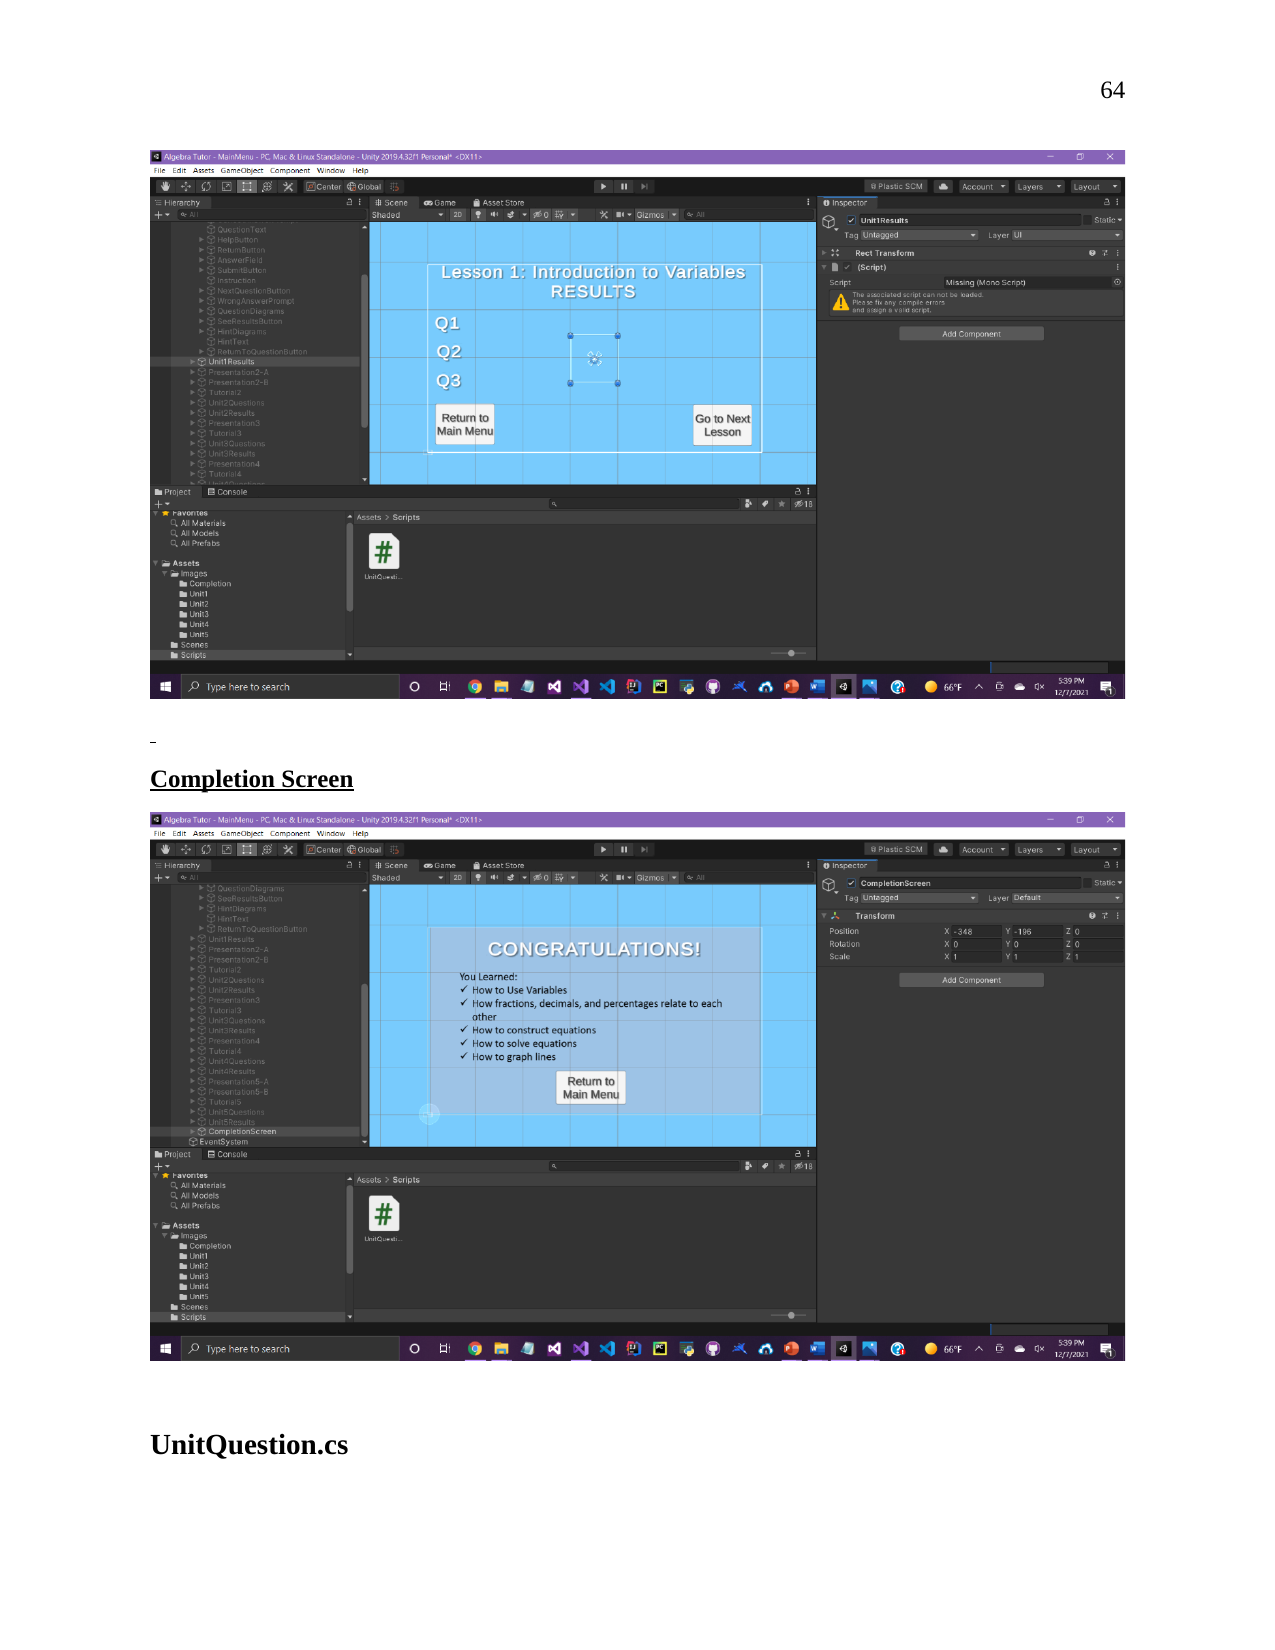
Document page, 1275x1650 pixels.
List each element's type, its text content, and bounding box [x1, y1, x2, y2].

picture [150, 812, 1125, 1361]
text Completion Screen [150, 764, 1125, 793]
text UnitQuestion.cs [150, 1427, 1125, 1461]
picture [150, 150, 1125, 699]
